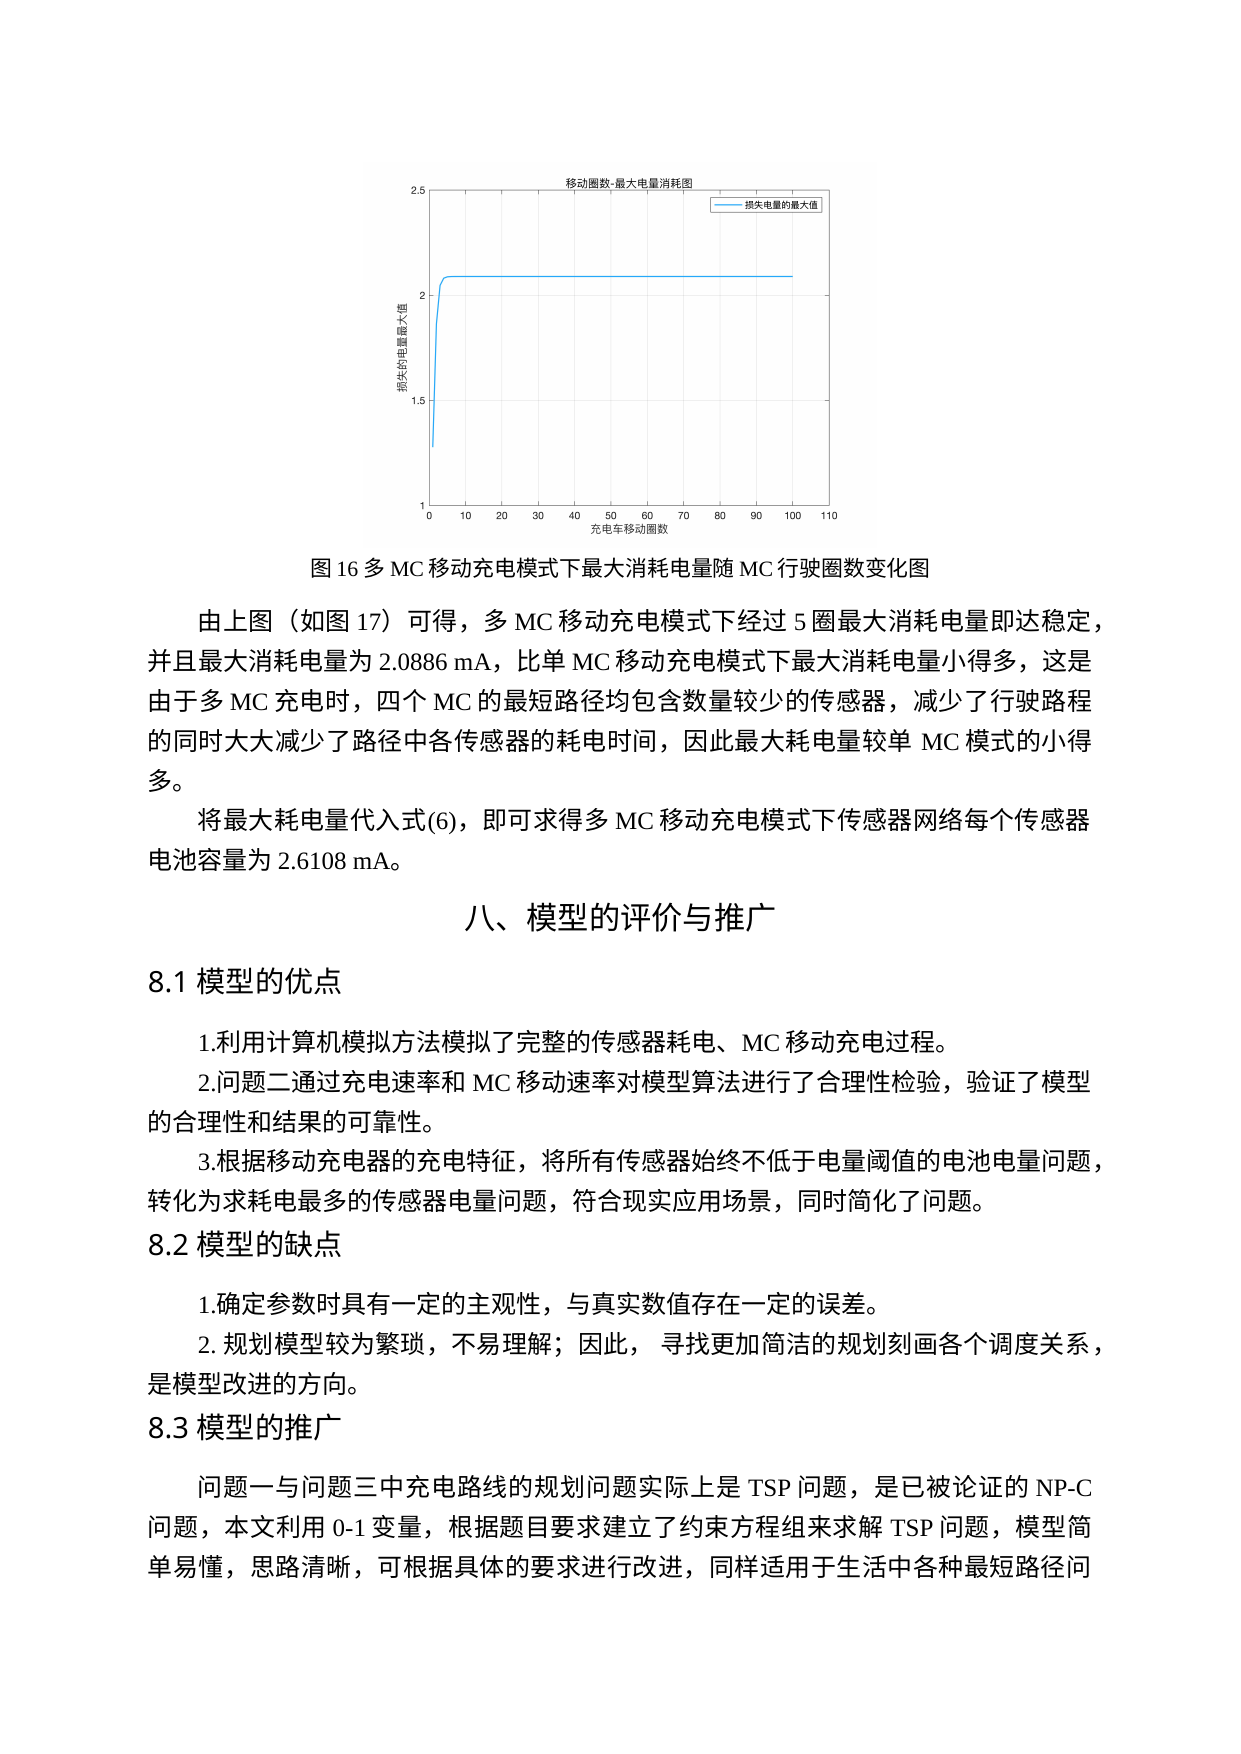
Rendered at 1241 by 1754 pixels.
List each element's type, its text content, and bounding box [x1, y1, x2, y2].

subtitle 8.1 模型的优点 [148, 959, 1092, 1001]
text 3.根据移动充电器的充电特征，将所有传感器始终不低于电量阈值的电池电量问题，转化为求耗电最多的传感器电量问题，符合现实应用场景，同时简化了问题。 [148, 1142, 1092, 1218]
text 1.确定参数时具有一定的主观性，与真实数值存在一定的误差。 [148, 1285, 1092, 1321]
text 由上图（如图17）可得，多MC移动充电模式下经过5圈最大消耗电量即达稳定，并且最大消耗电量为2.0886 mA，比单MC移动充电模式下最大消耗电量小得多，这是由于多MC充电时，四个MC的最短路径均包含数量较少的传感器，减少了行驶路程的同时大大减少了路径中各传感器的耗电时间，因此最大耗电量较单MC模式的小得多。 [148, 602, 1092, 797]
text 将最大耗电量代入式(6)，即可求得多MC移动充电模式下传感器网络每个传感器电池容量为2.6108 mA。 [148, 801, 1092, 877]
text 1.利用计算机模拟方法模拟了完整的传感器耗电、MC移动充电过程。 [148, 1022, 1092, 1059]
picture [362, 162, 878, 548]
text 图16 多MC移动充电模式下最大消耗电量随MC行驶圈数变化图 [148, 551, 1092, 582]
subtitle 8.2 模型的缺点 [148, 1221, 1092, 1264]
text 2.问题二通过充电速率和MC移动速率对模型算法进行了合理性检验，验证了模型的合理性和结果的可靠性。 [148, 1062, 1092, 1138]
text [148, 1468, 1092, 1584]
subtitle 8.3 模型的推广 [148, 1404, 1092, 1447]
text 2. 规划模型较为繁琐，不易理解；因此， 寻找更加简洁的规划刻画各个调度关系，是模型改进的方向。 [148, 1325, 1092, 1401]
subtitle 八、模型的评价与推广 [148, 893, 1092, 938]
